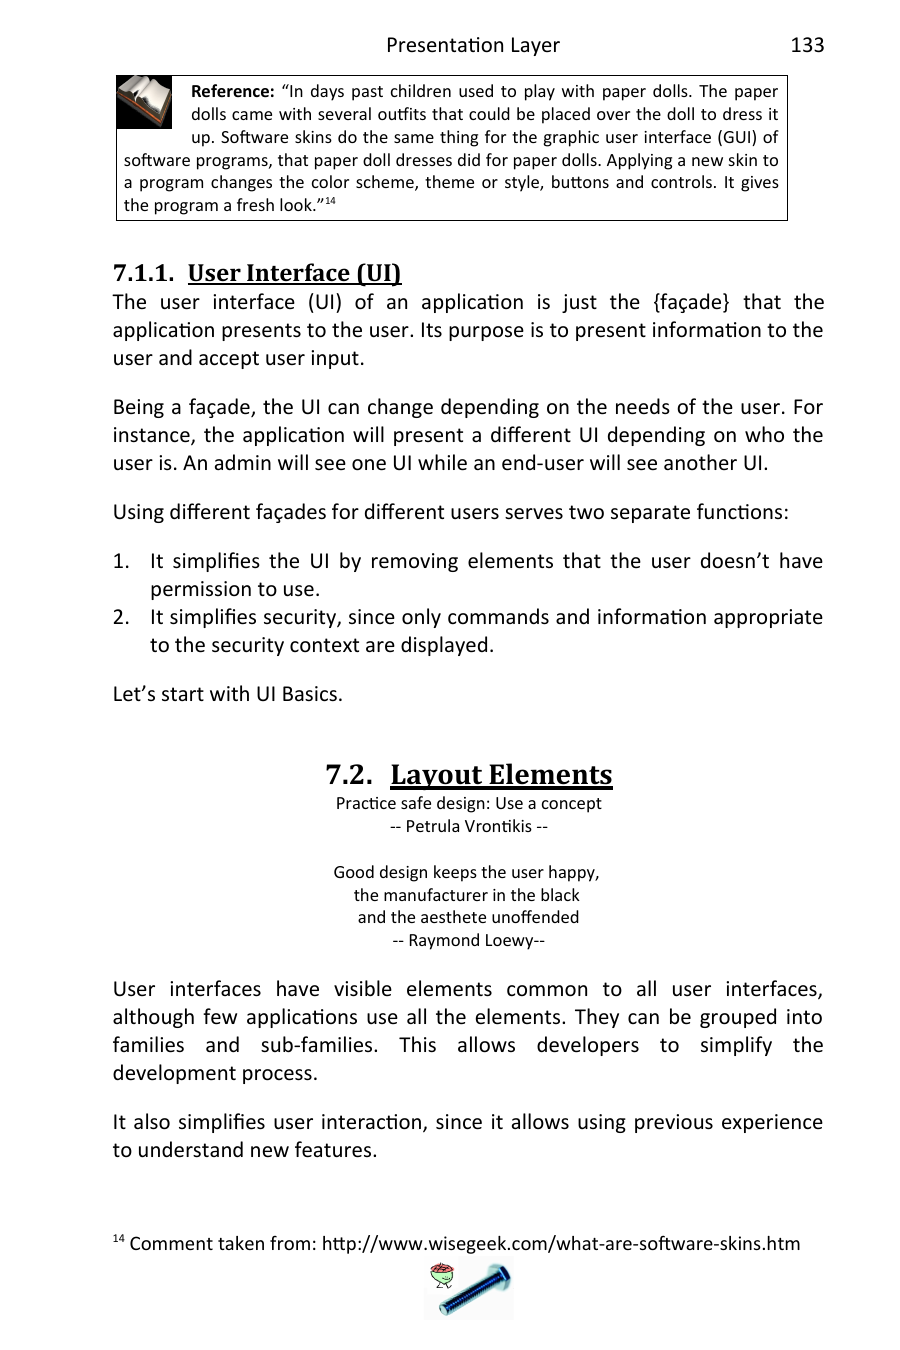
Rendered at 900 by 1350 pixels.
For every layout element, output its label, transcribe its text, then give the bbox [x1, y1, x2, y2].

picture [423, 1256, 514, 1320]
text Let’s start with UI Basics. [112, 679, 825, 707]
list User Interface (UI) [112, 258, 825, 287]
text Practice safe design: Use a concept [112, 791, 825, 814]
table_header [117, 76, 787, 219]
list It simplifies security, since only commands and information appropriate to the security context are displayed. [112, 602, 825, 658]
list It simplifies the UI by removing elements that the user doesn’t have permission to use. [112, 546, 825, 602]
text User interfaces have visible elements common to all user interfaces, although few applications use all the elements. They can be grouped into families and sub-families. This allows developers to simplify the development process. [112, 974, 825, 1087]
text The user interface (UI) of an application is just the {façade} that the application presents to the user. Its purpose is to present information to the user and accept user input. [112, 287, 825, 371]
text -- Petrula Vrontikis -- [112, 814, 825, 837]
text It also simplifies user interaction, since it allows using previous experience to understand new features. [112, 1107, 825, 1163]
text -- Raymond Loewy-- [112, 929, 825, 952]
text Good design keeps the user happy, the manufacturer in the black and the aesthete unoffended [112, 860, 825, 929]
list Layout Elements [112, 757, 825, 791]
text Being a façade, the UI can change depending on the needs of the user. For instance, the application will present a different UI depending on who the user is. An admin will see one UI while an end-user will see another UI. [112, 392, 825, 476]
text Using different façades for different users serves two separate functions: [112, 497, 825, 525]
